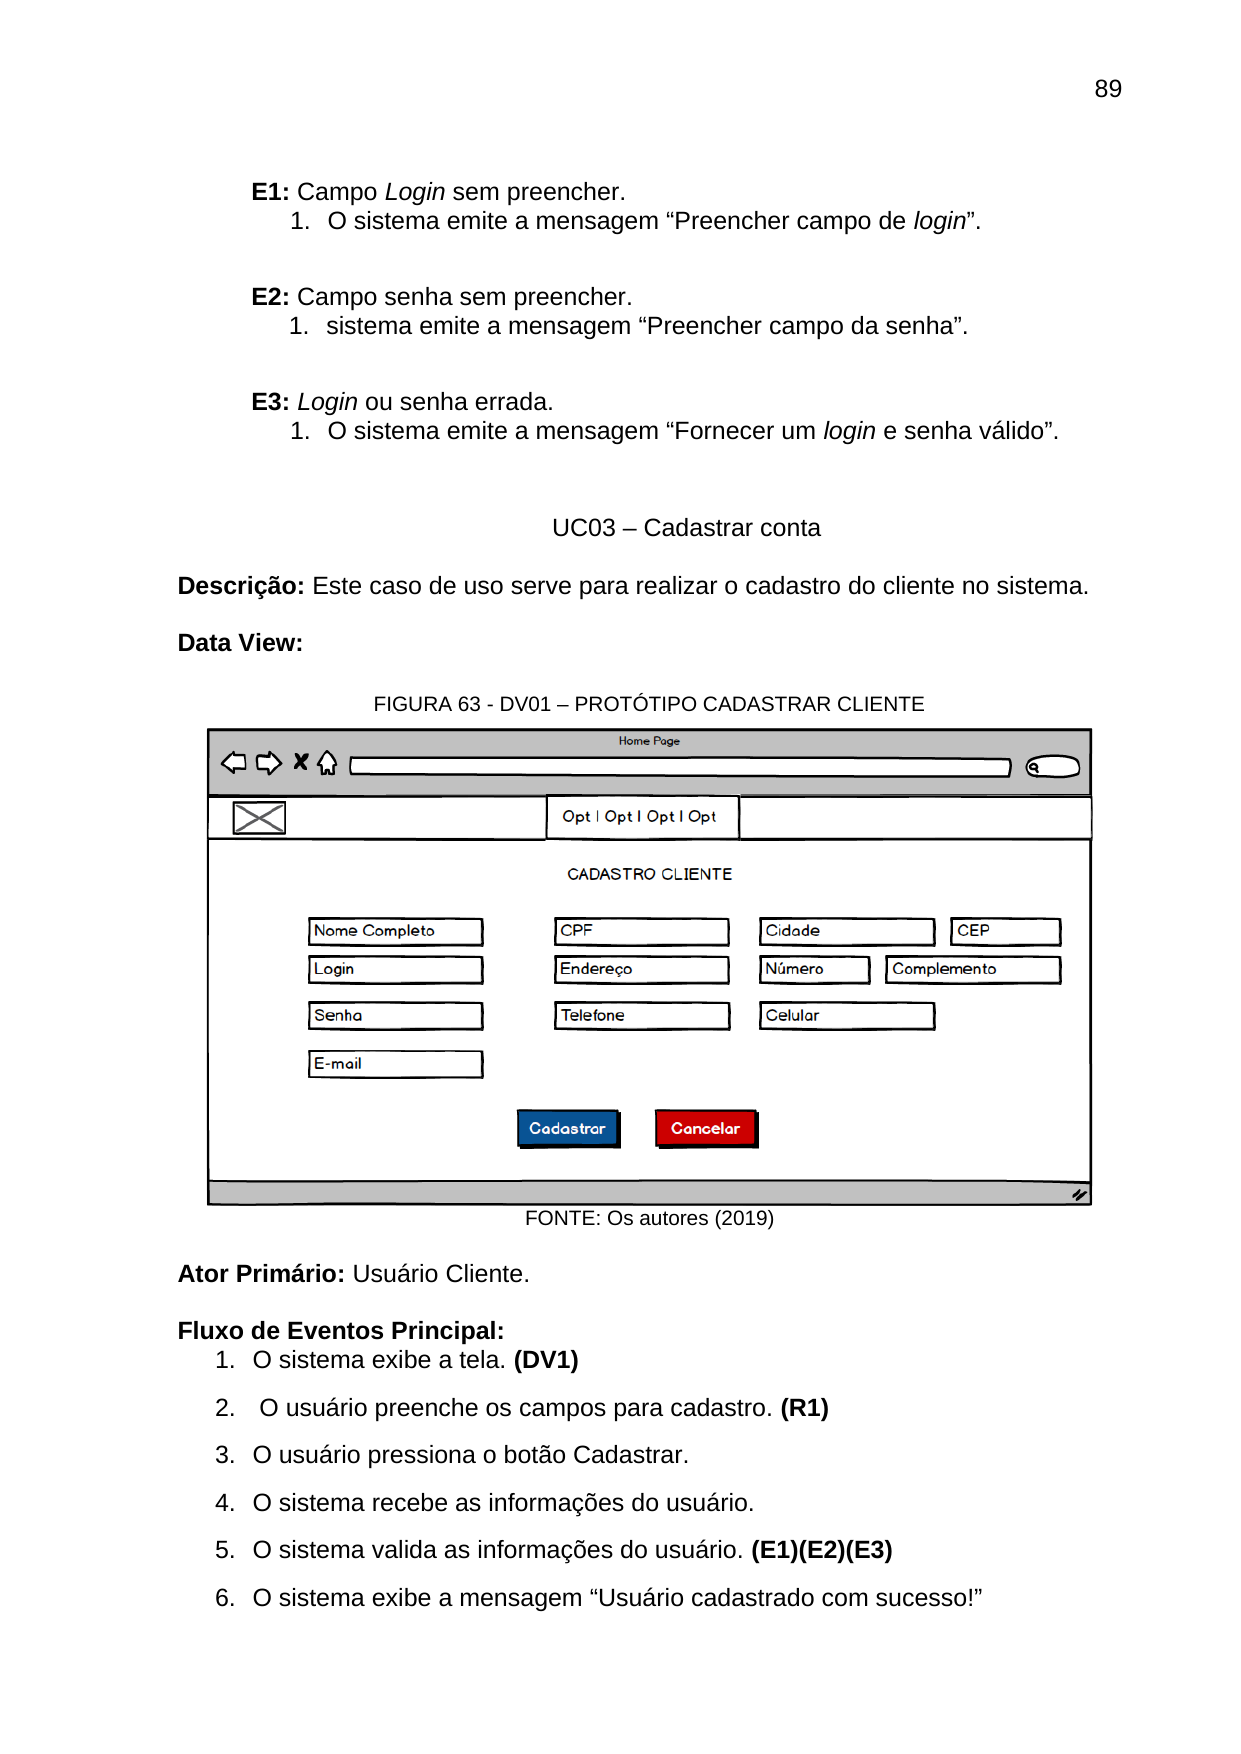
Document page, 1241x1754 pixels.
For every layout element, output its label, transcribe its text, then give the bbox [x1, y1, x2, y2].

list O sistema exibe a mensagem “Usuário cadastrado com sucesso!” [215, 1583, 1122, 1612]
list O sistema recebe as informações do usuário. [215, 1488, 1122, 1516]
text E3: Login ou senha errada. [177, 387, 1122, 416]
text Fluxo de Eventos Principal: [177, 1316, 1122, 1345]
text Descrição: Este caso de uso serve para realizar o cadastro do cliente no sistema. [177, 571, 1122, 599]
list sistema emite a mensagem “Preencher campo da senha”. [288, 311, 1122, 340]
list O sistema emite a mensagem “Preencher campo de login”. [290, 206, 1122, 235]
list O usuário preenche os campos para cadastro. (R1) [215, 1392, 1122, 1421]
text E2: Campo senha sem preencher. [177, 282, 1122, 311]
text Data View: [177, 628, 1122, 657]
text E1: Campo Login sem preencher. [177, 177, 1122, 206]
picture [206, 728, 1093, 1206]
list O usuário pressiona o botão Cadastrar. [215, 1440, 1122, 1469]
list O sistema valida as informações do usuário. (E1)(E2)(E3) [215, 1535, 1122, 1564]
list O sistema emite a mensagem “Fornecer um login e senha válido”. [290, 416, 1122, 445]
list O sistema exibe a tela. (DV1) [215, 1345, 1122, 1374]
text UC03 – Cadastrar conta [177, 513, 1122, 542]
text Ator Primário: Usuário Cliente. [177, 1259, 1122, 1287]
